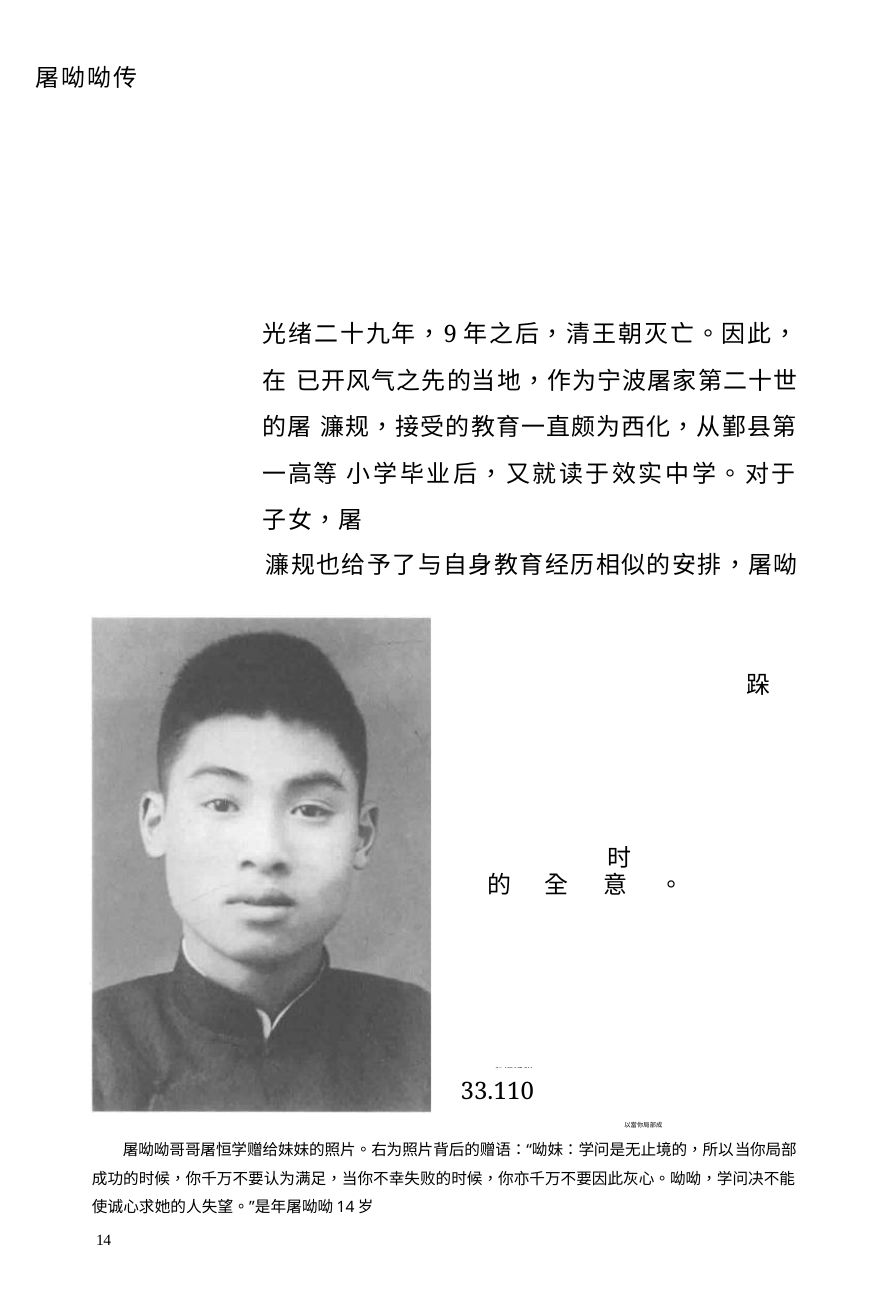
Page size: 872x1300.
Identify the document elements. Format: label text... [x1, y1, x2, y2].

text 33.110 以當你局部成 [460, 1061, 798, 1111]
text 濂规也给予了与自身教育经历相似的安排，屠呦 [35, 550, 798, 579]
text 光绪二十九年，9年之后，清王朝灭亡。因此，在 已开风气之先的当地，作为宁波屠家第二十世的屠 濂规，接受的教育一直颇为西化，从鄞县第一高等 小学毕业后，又就读于效实中学。对于子女，屠 [262, 317, 797, 536]
text 的 全 意 。 [487, 871, 798, 900]
text 屠呦呦传 [35, 62, 798, 92]
text 时 [607, 847, 798, 871]
text 跺 [746, 670, 798, 700]
text 屠呦呦哥哥屠恒学赠给妹妹的照片。右为照片背后的赠语：“呦妹：学问是无止境的，所以当你局部 成功的时候，你千万不要认为满足，当你不幸失败的时候，你亦千万不要因此灰心。呦呦，学问决不能 使诚心求她的人失望。”是年屠呦呦14岁 [92, 1139, 797, 1217]
picture [89, 615, 432, 1113]
